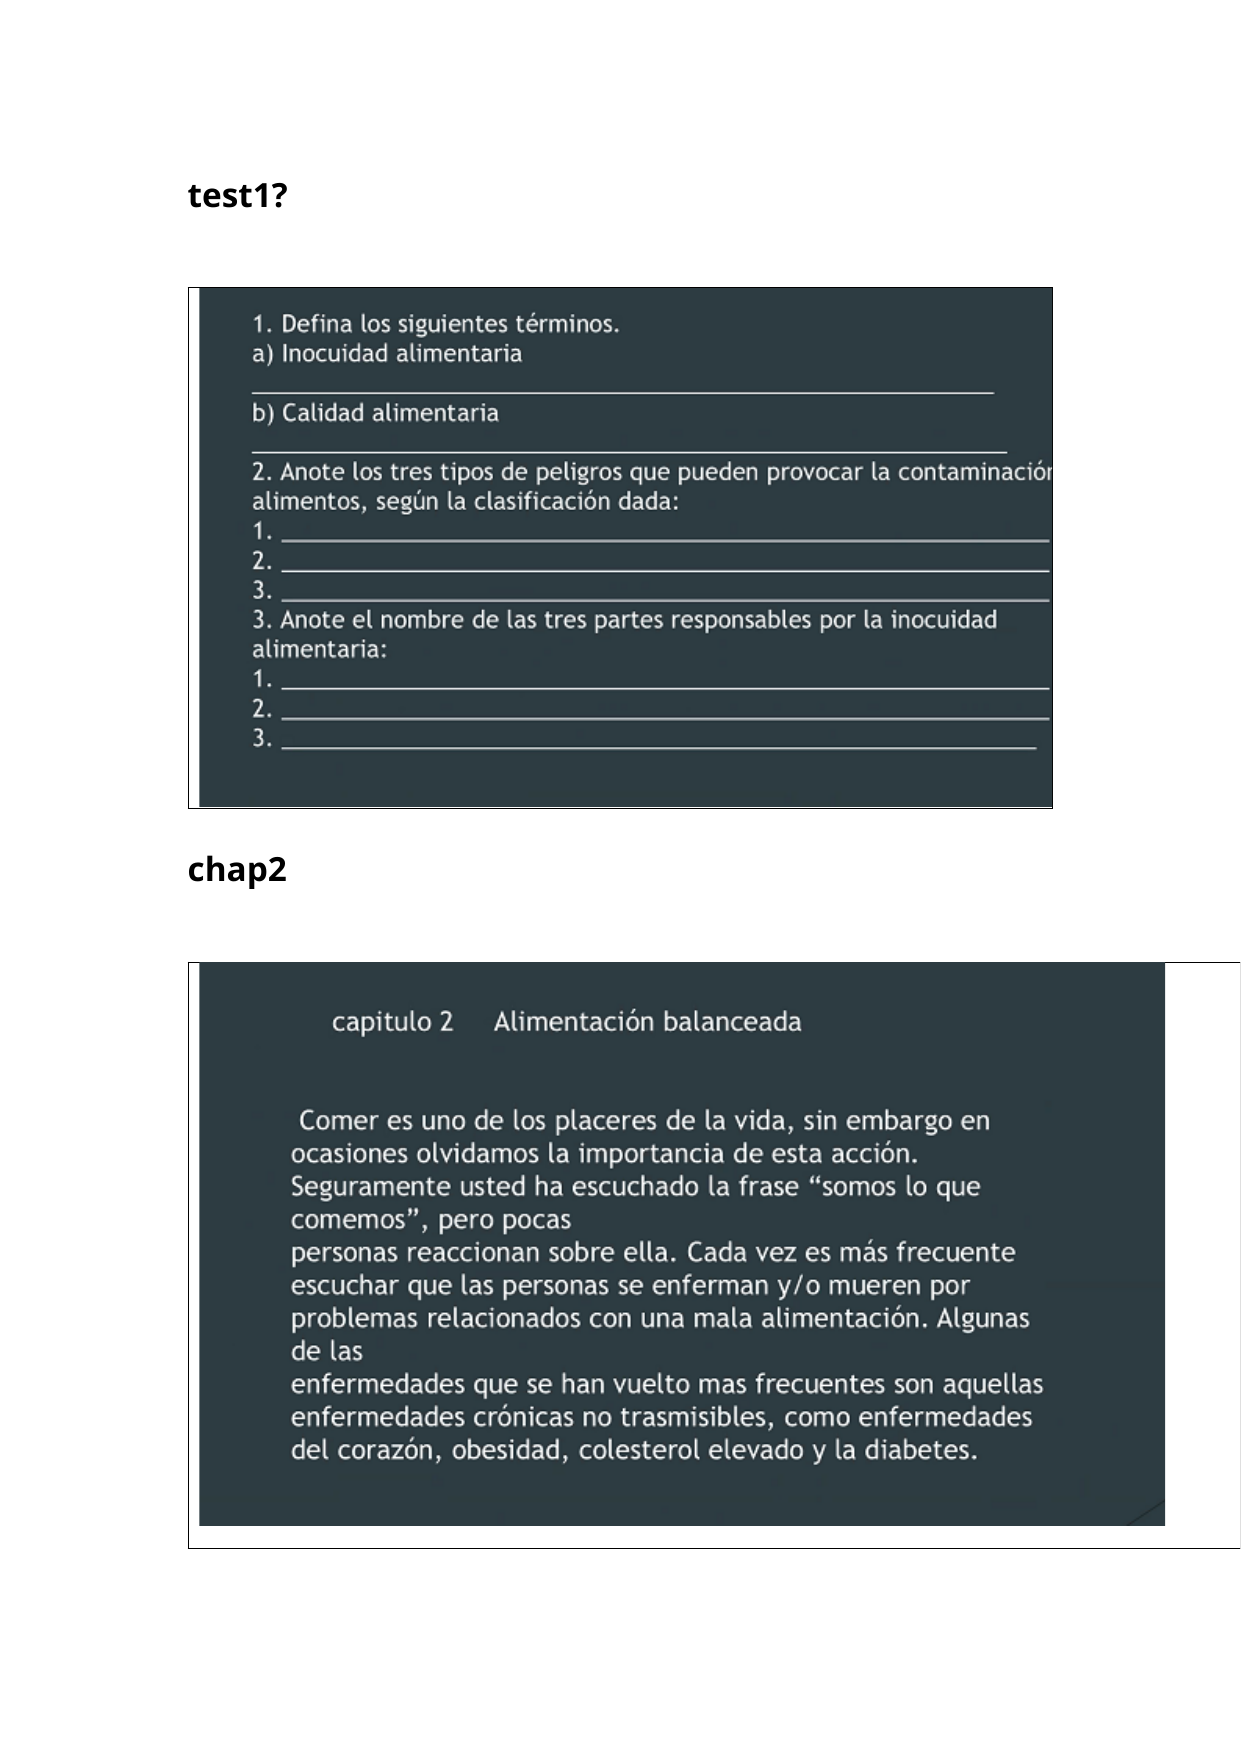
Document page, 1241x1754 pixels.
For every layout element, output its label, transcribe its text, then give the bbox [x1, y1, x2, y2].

picture [199, 288, 1053, 807]
picture [199, 962, 1166, 1526]
subtitle chap2 [187, 836, 1053, 901]
table_header [189, 288, 1052, 808]
subtitle test1? [187, 162, 1053, 227]
table_header [189, 963, 1240, 1548]
